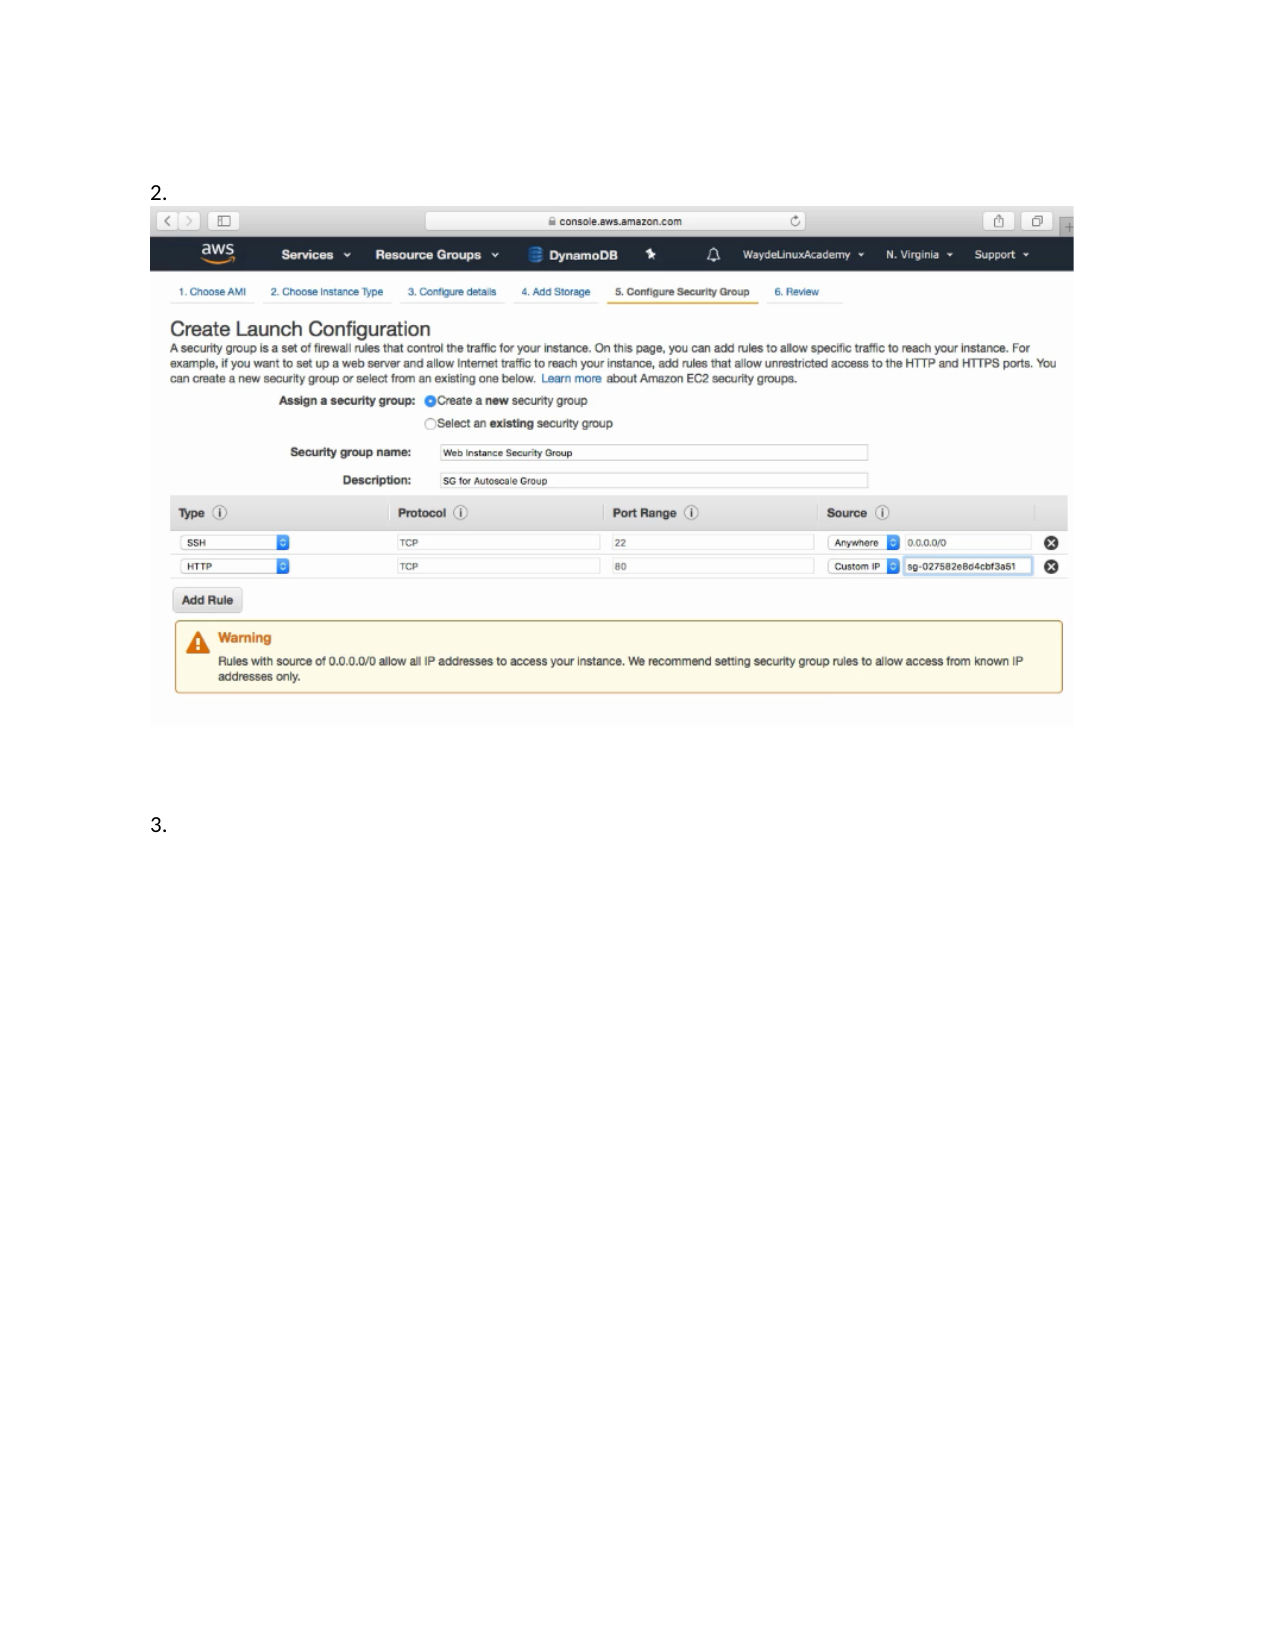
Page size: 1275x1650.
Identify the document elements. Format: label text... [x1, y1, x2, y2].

picture [150, 206, 1074, 727]
text 2. [150, 178, 1125, 206]
text 3. [150, 810, 1125, 838]
